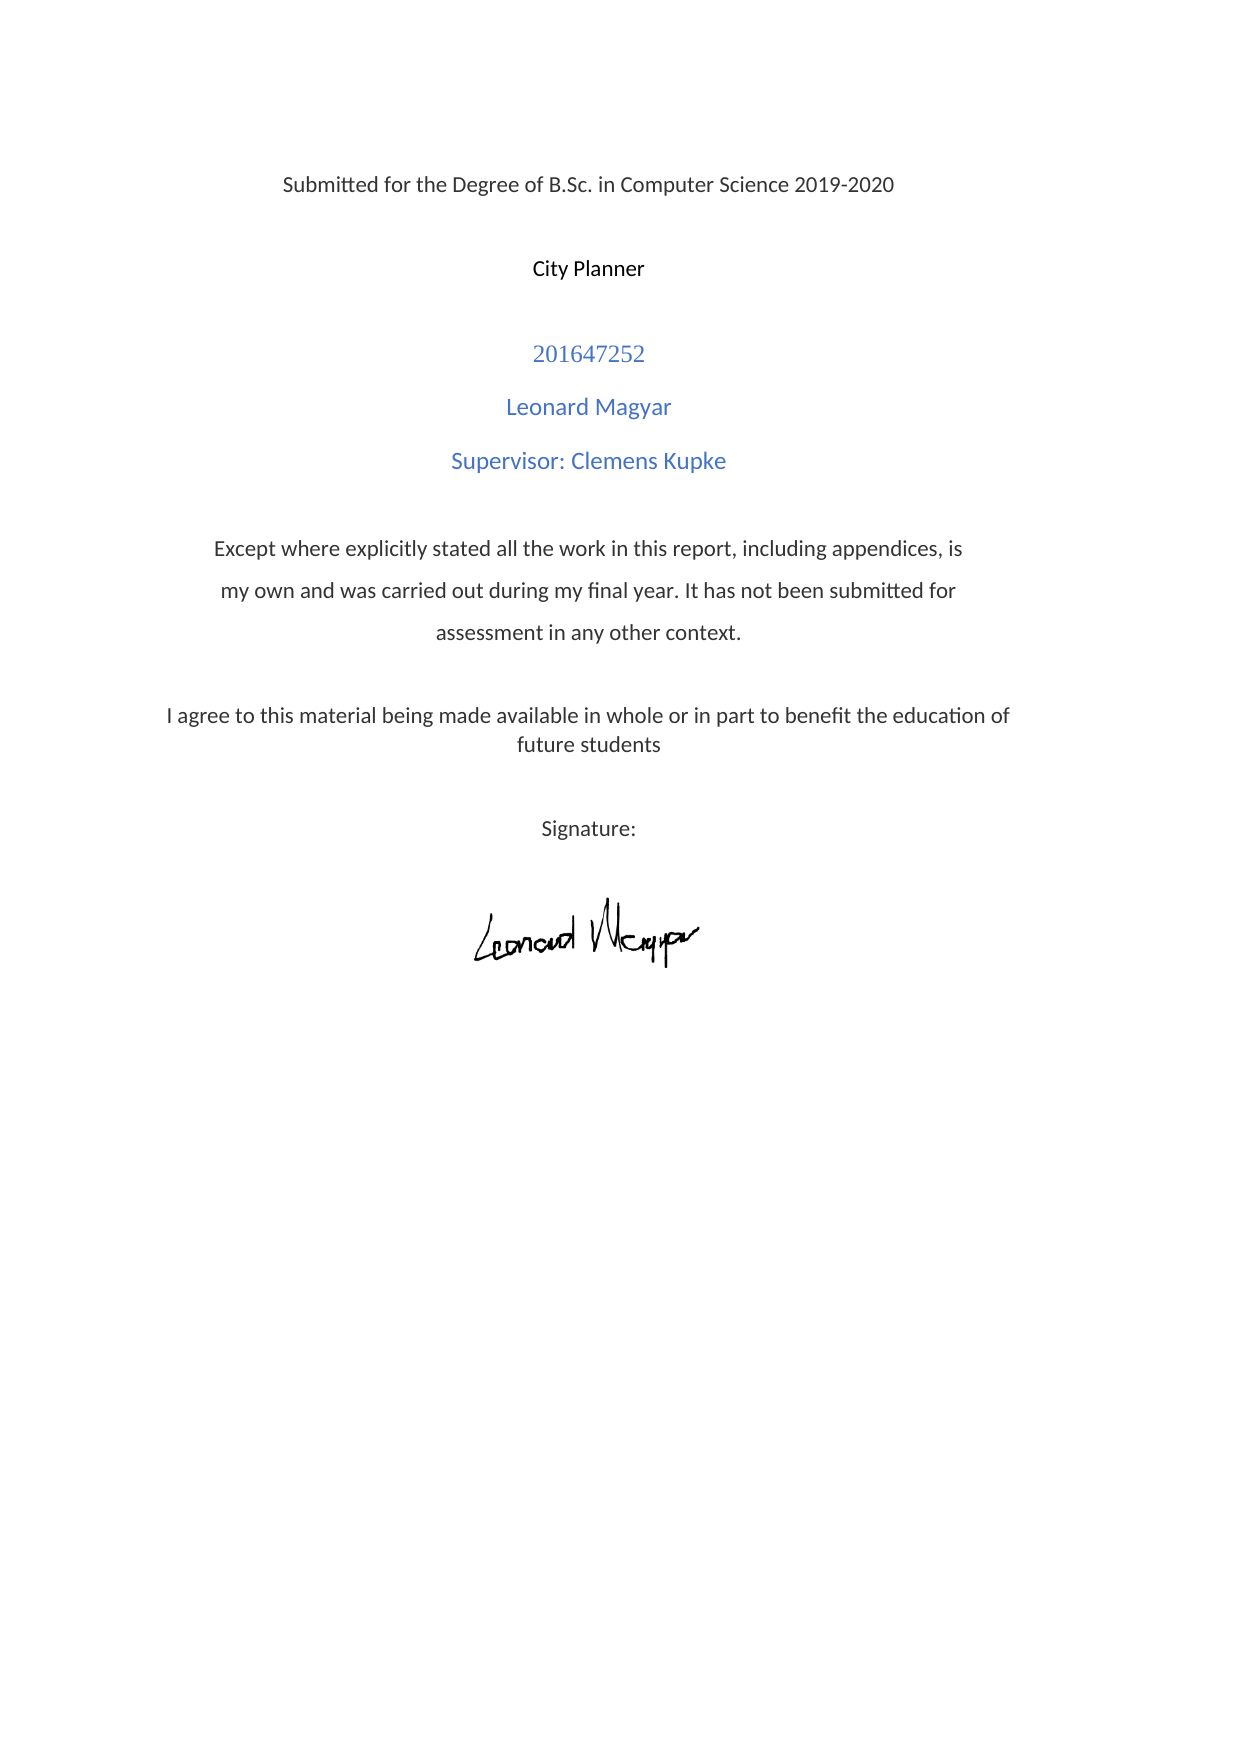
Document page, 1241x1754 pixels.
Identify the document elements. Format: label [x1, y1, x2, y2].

picture [461, 863, 717, 992]
